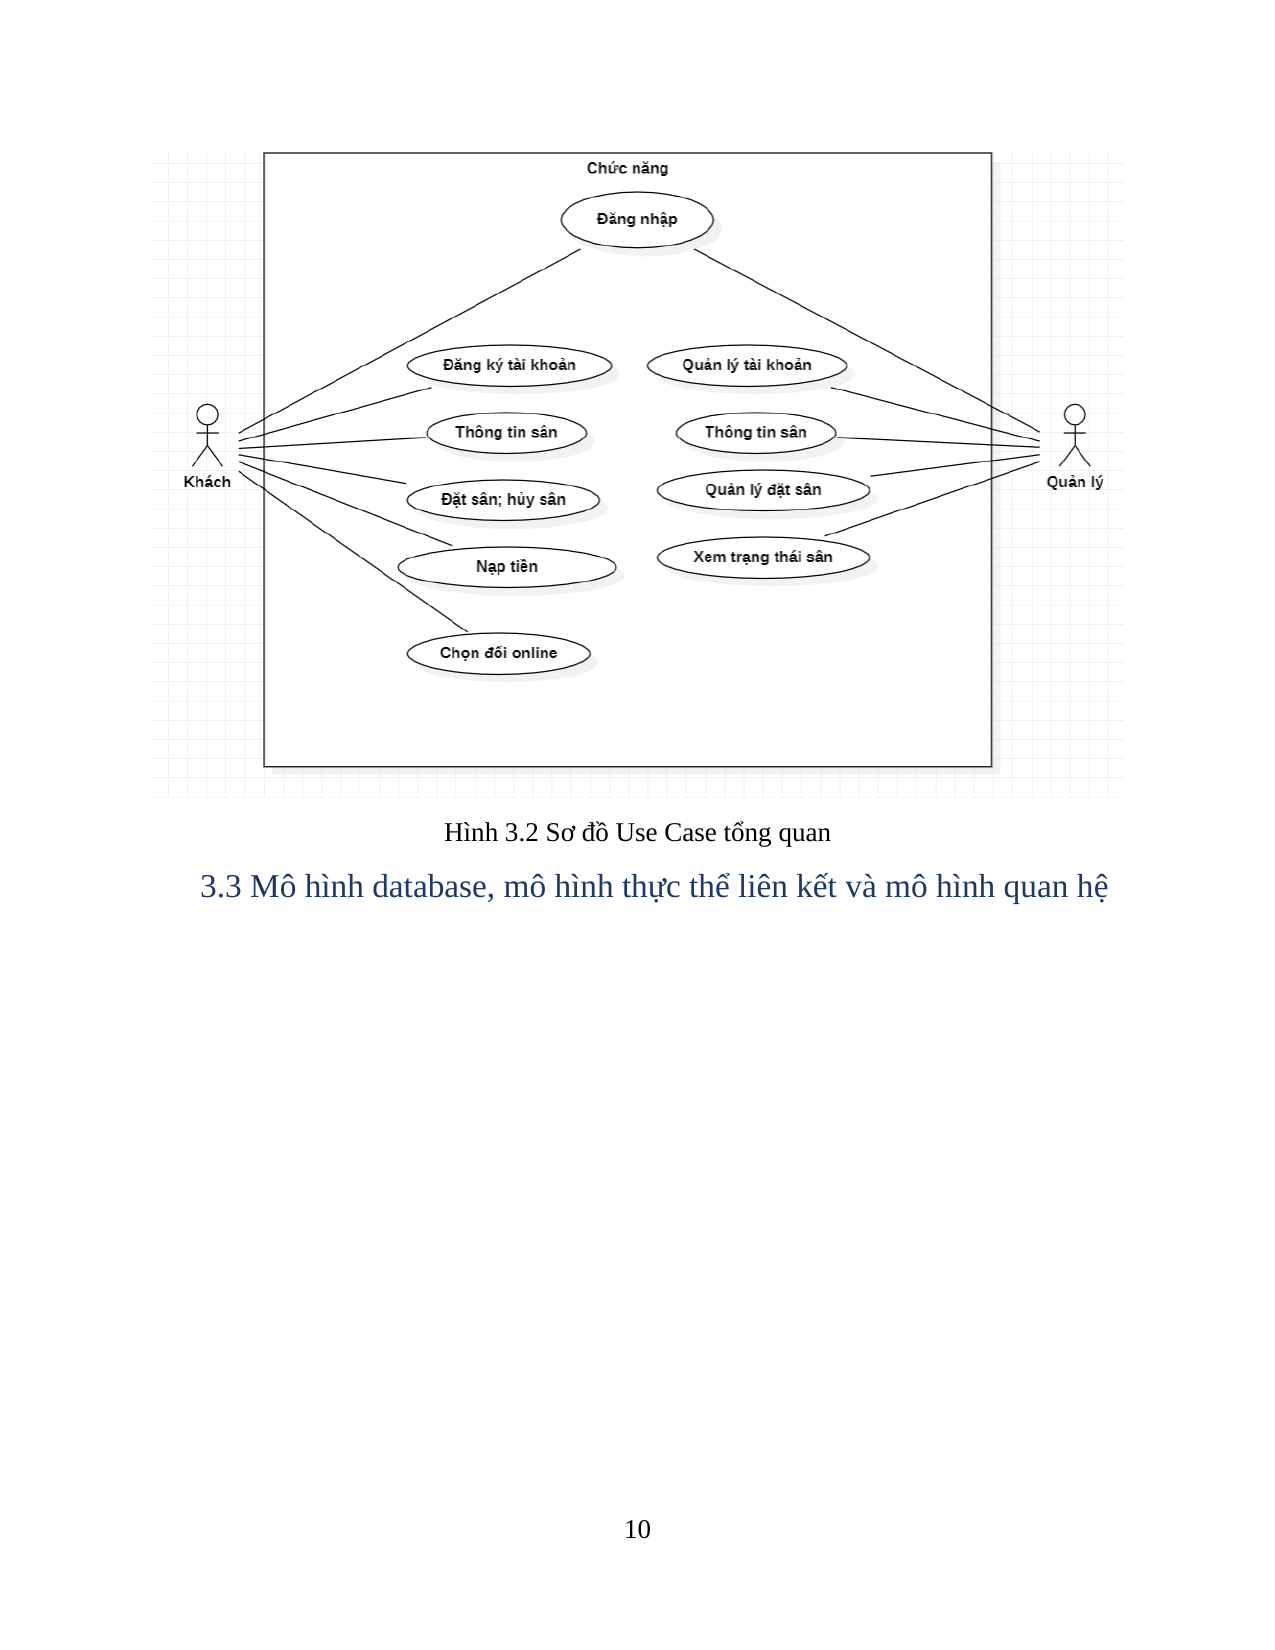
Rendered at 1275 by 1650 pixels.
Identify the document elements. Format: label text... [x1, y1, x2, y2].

picture [150, 150, 1125, 798]
text Hình 3.2 Sơ đồ Use Case tổng quan [150, 816, 1125, 848]
subtitle 3.3 Mô hình database, mô hình thực thể liên kết và mô hình quan hệ [150, 867, 1125, 905]
